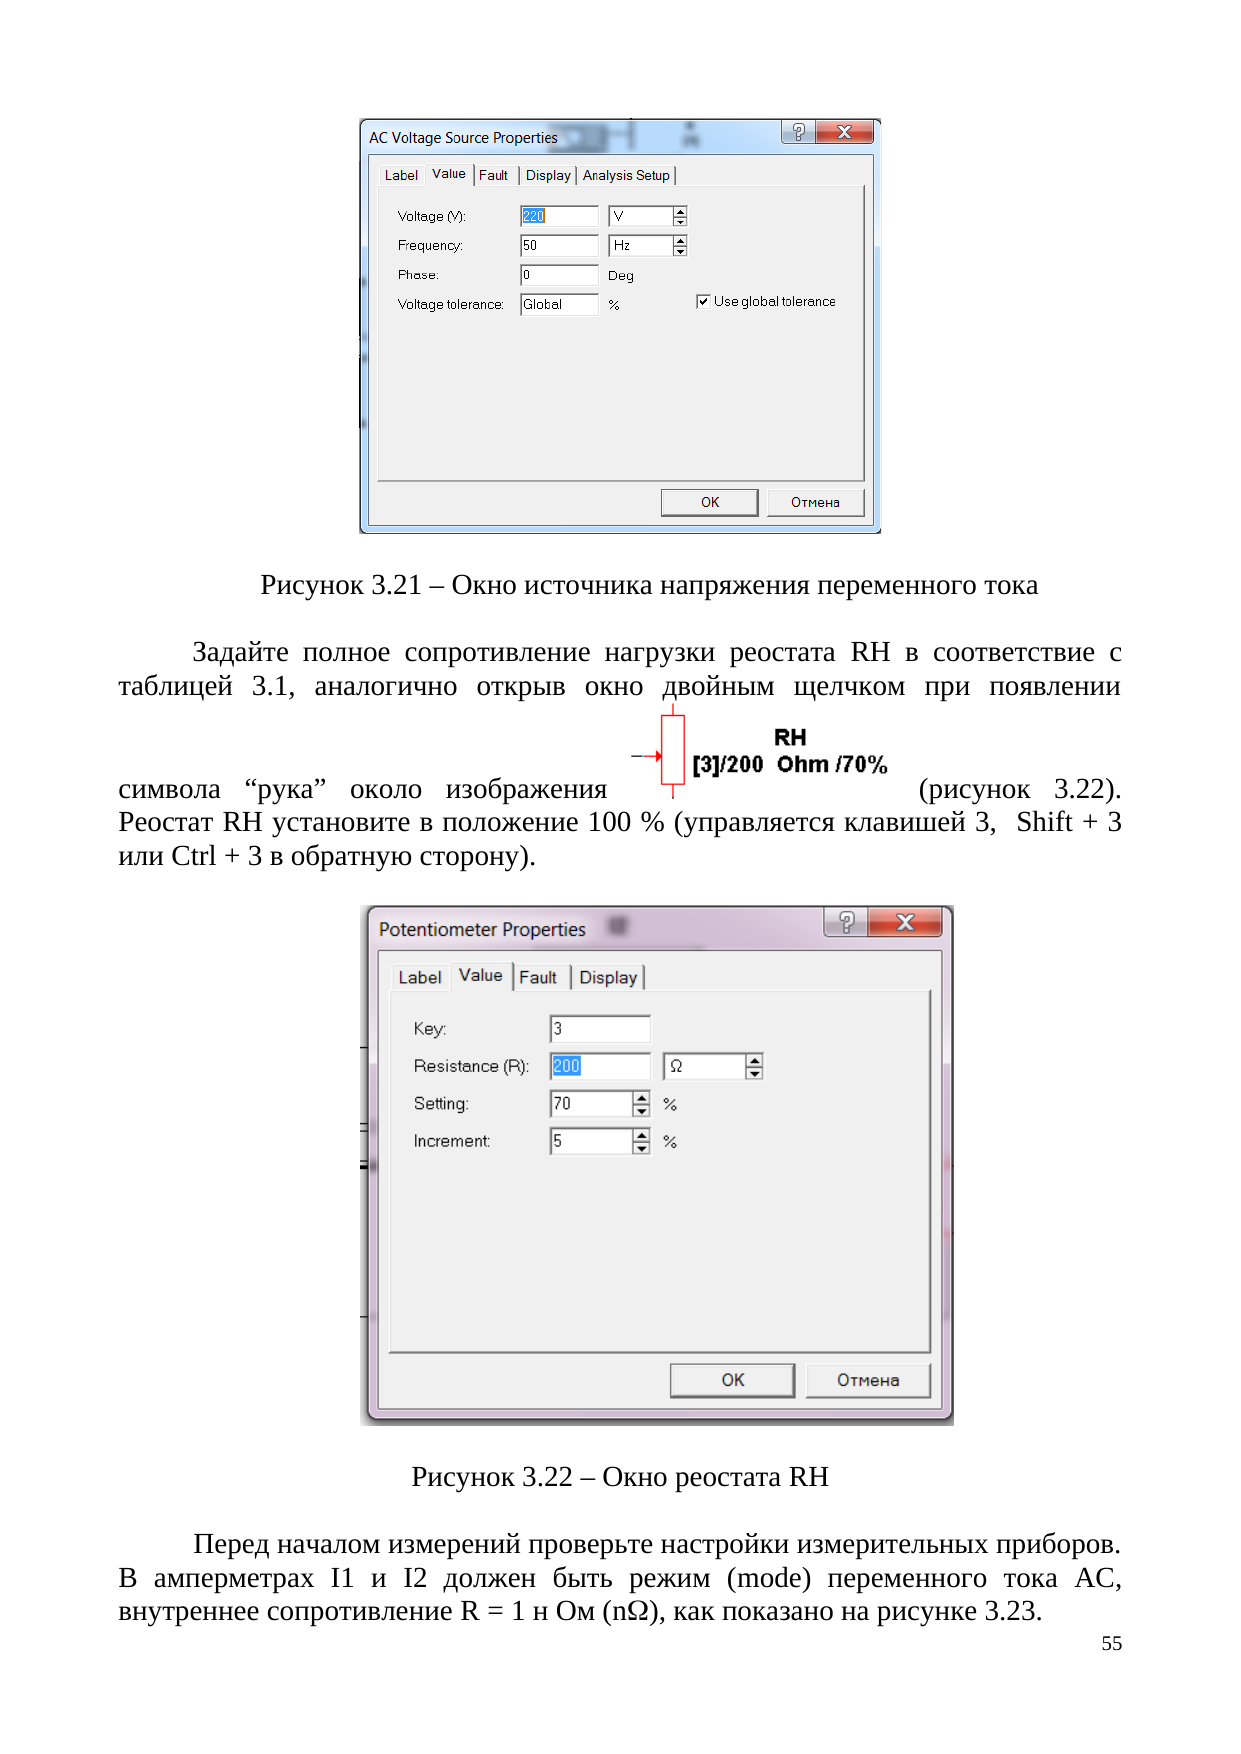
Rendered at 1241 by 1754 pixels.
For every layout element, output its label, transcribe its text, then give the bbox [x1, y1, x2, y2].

text Задайте полное сопротивление нагрузки реостата RH в соответствие с таблицей 3.1, аналогично открыв окно двойным щелчком при появлении символа “рука” около изображения (рисунок 3.22). Реостат RH установите в положение 100 % (управляется клавишей 3, Shift + 3 или Ctrl + 3 в обратную сторону). [118, 634, 1122, 872]
picture [631, 701, 896, 799]
picture [360, 905, 954, 1426]
text Рисунок 3.21 – Окно источника напряжения переменного тока [118, 567, 1122, 601]
text Перед началом измерений проверьте настройки измерительных приборов. В амперметрах I1 и I2 должен быть режим (mode) переменного тока AC, внутреннее сопротивление R = 1 н Ом (n), как показано на рисунке 3.23. [118, 1526, 1122, 1627]
text Рисунок 3.22 – Окно реостата RH [118, 1459, 1122, 1493]
picture [359, 118, 882, 534]
